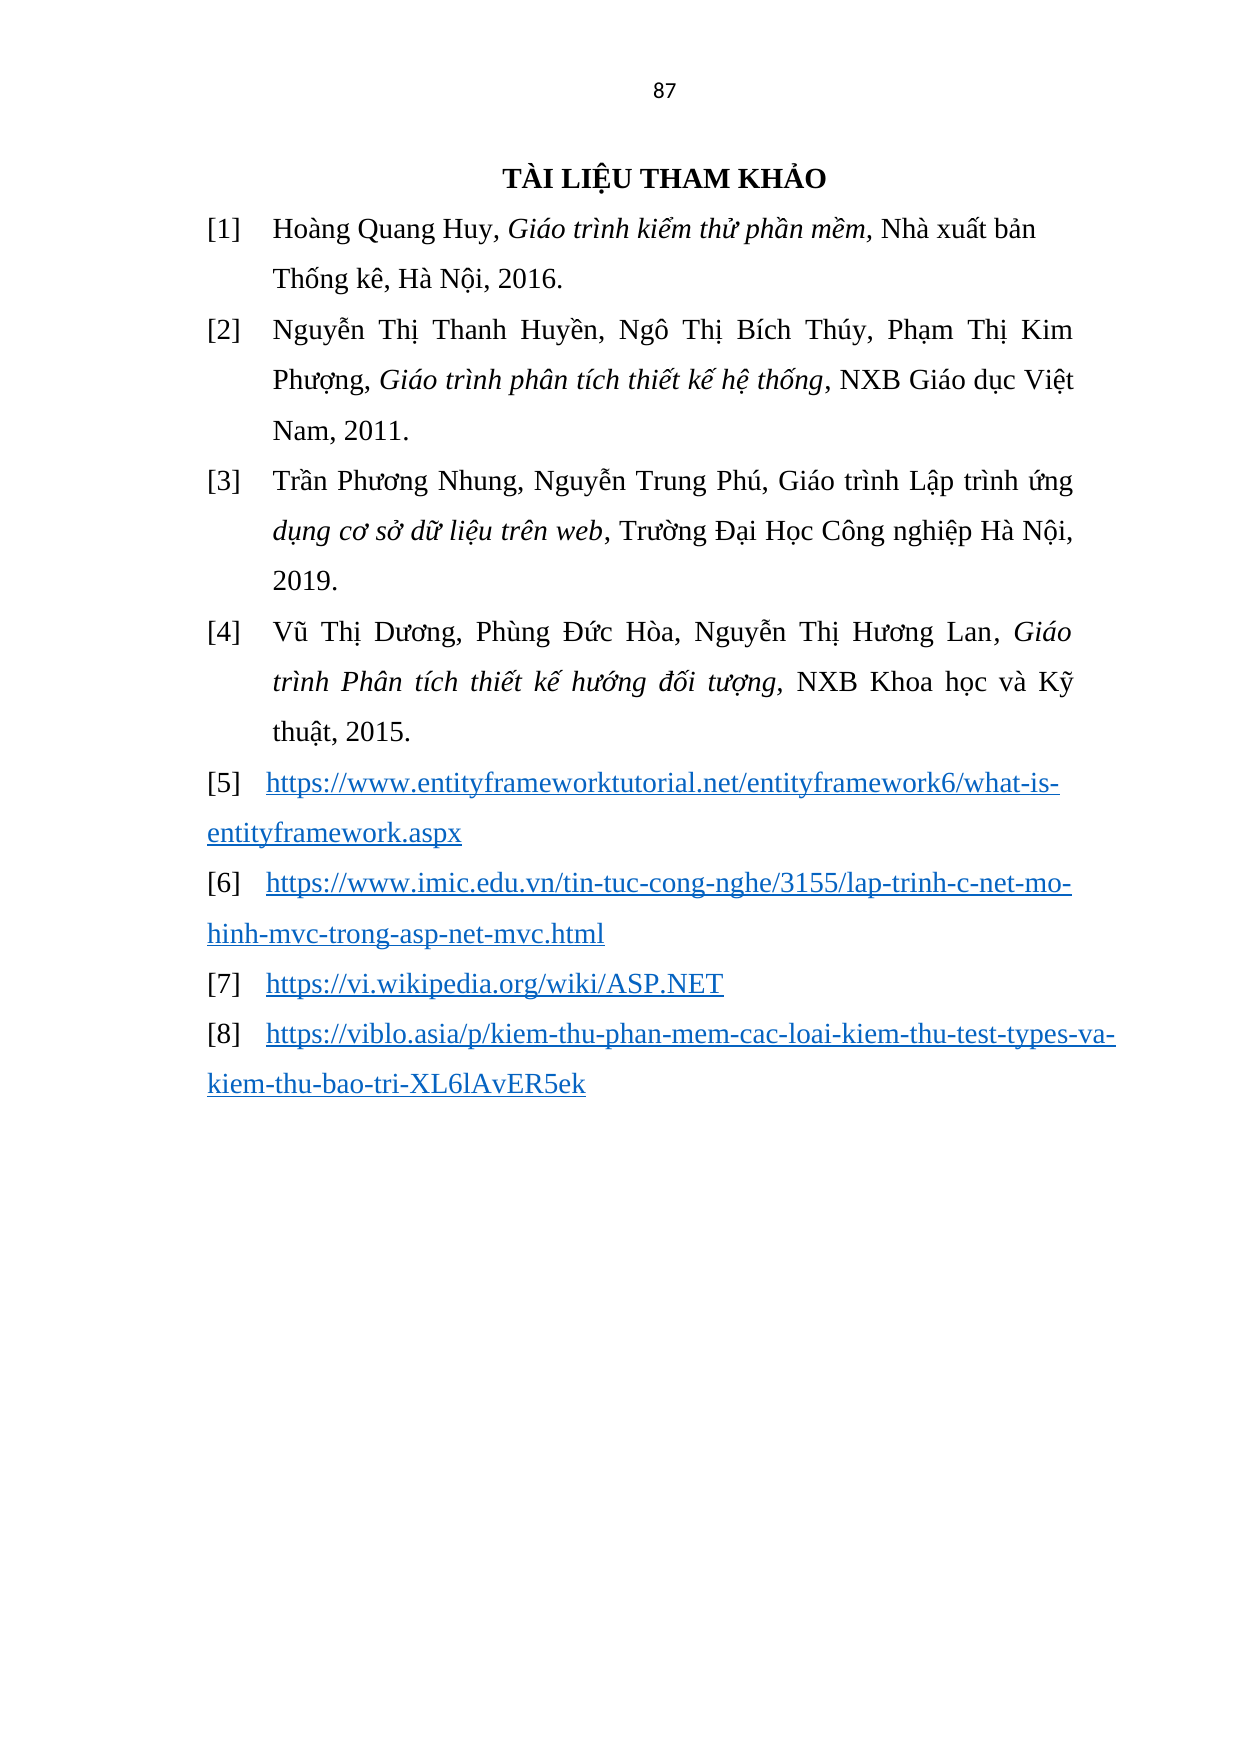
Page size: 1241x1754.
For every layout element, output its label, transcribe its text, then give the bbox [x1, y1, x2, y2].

list Vũ Thị Dương, Phùng Đức Hòa, Nguyễn Thị Hương Lan, Giáo trình Phân tích thiết kế hướng đối tượng, NXB Khoa học và Kỹ thuật, 2015. [207, 614, 1074, 748]
subtitle TÀI LIỆU THAM KHẢO [207, 161, 1122, 194]
list Hoàng Quang Huy, Giáo trình kiểm thử phần mềm, Nhà xuất bản Thống kê, Hà Nội, 2016. [207, 211, 1074, 295]
list Nguyễn Thị Thanh Huyền, Ngô Thị Bích Thúy, Phạm Thị Kim Phượng, Giáo trình phân tích thiết kế hệ thống, NXB Giáo dục Việt Nam, 2011. [207, 312, 1074, 446]
list https://vi.wikipedia.org/wiki/ASP.NET [207, 966, 1122, 999]
list https://viblo.asia/p/kiem-thu-phan-mem-cac-loai-kiem-thu-test-types-va-kiem-thu-bao-tri-XL6lAvER5ek [207, 1016, 1122, 1100]
list https://www.imic.edu.vn/tin-tuc-cong-nghe/3155/lap-trinh-c-net-mo-hinh-mvc-trong-asp-net-mvc.html [207, 865, 1122, 949]
list Trần Phương Nhung, Nguyễn Trung Phú, Giáo trình Lập trình ứng dụng cơ sở dữ liệu trên web, Trường Đại Học Công nghiệp Hà Nội, 2019. [207, 463, 1074, 597]
list https://www.entityframeworktutorial.net/entityframework6/what-is-entityframework.aspx [207, 765, 1122, 849]
